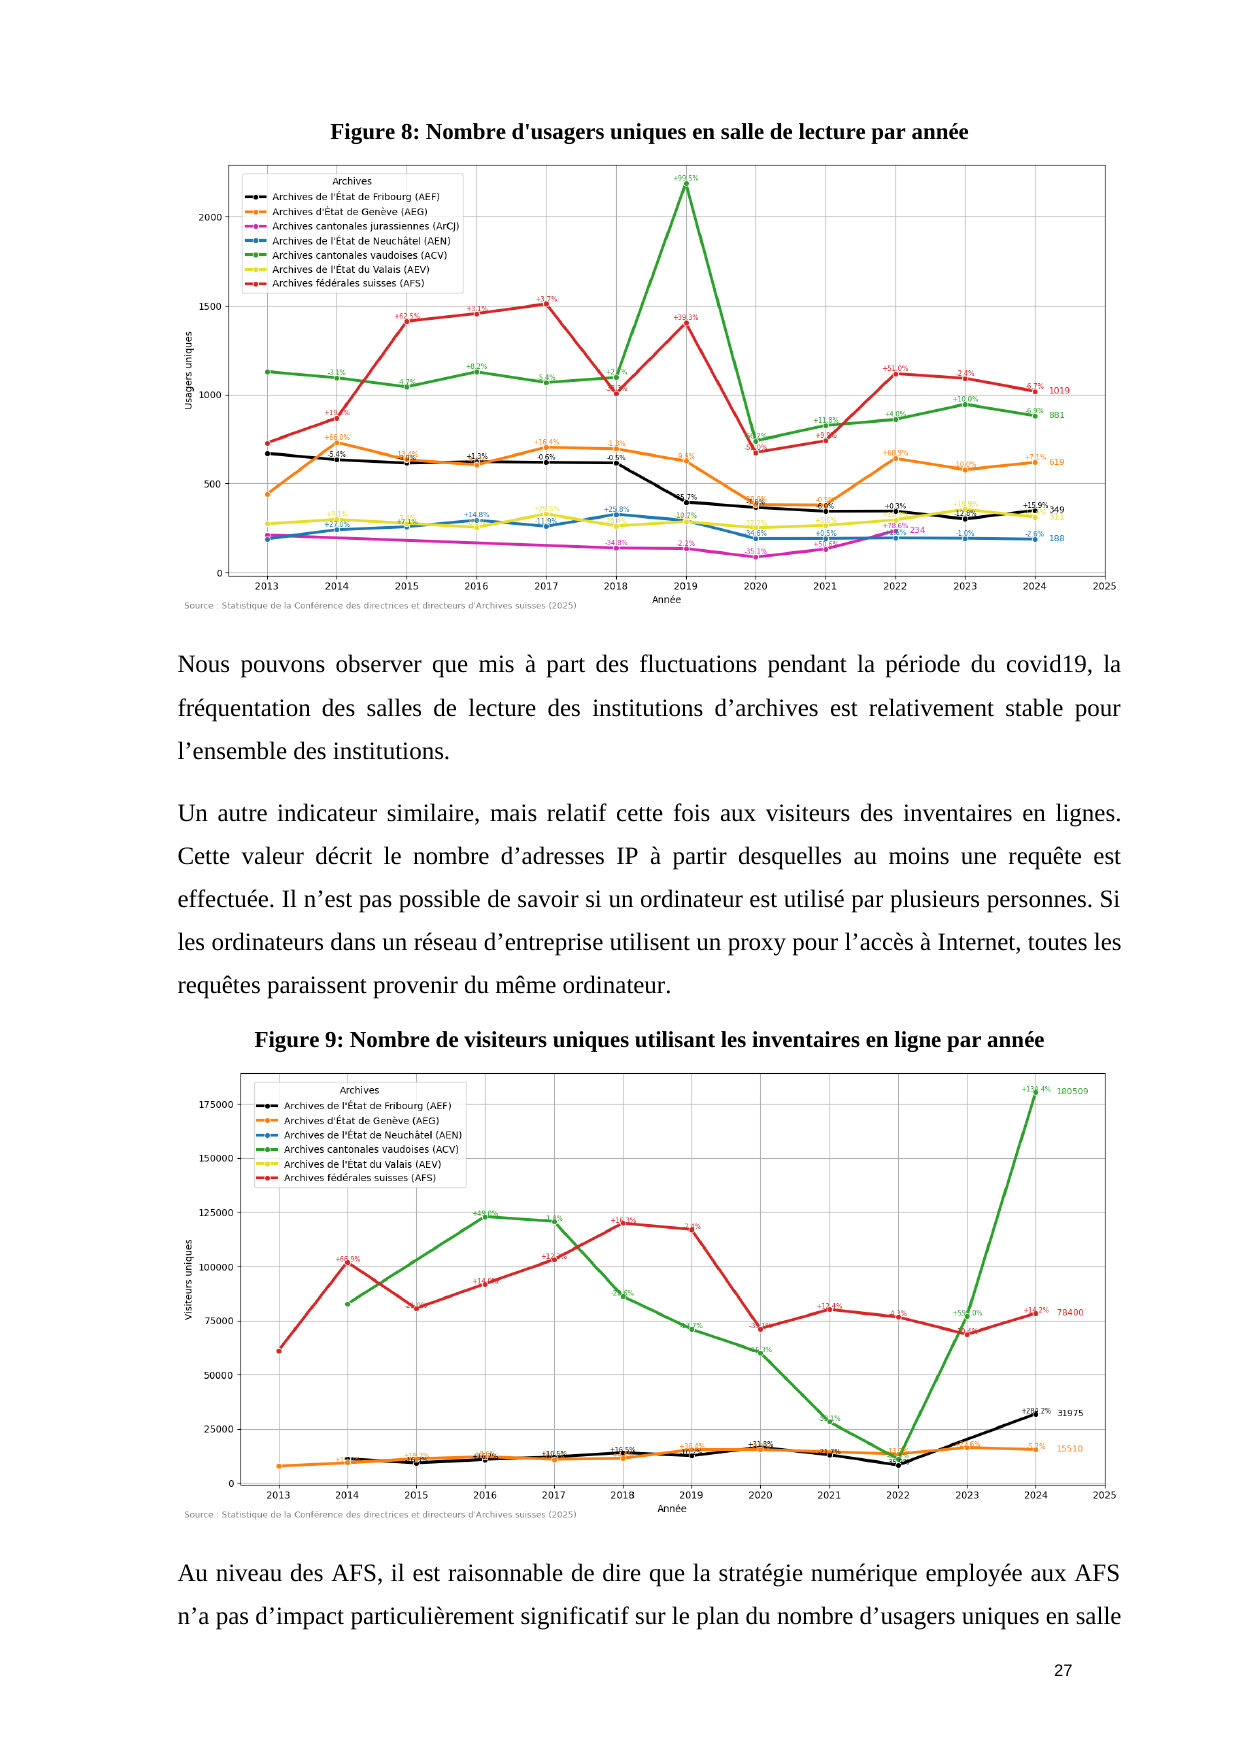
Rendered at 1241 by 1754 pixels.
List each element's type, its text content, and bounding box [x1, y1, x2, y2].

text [177, 1558, 1122, 1630]
picture [177, 163, 1123, 617]
picture [177, 1071, 1123, 1526]
text Un autre indicateur similaire, mais relatif cette fois aux visiteurs des inventaires en lignes. Cette valeur décrit le nombre d’adresses IP à partir desquelles au moins une requête est effectuée. Il n’est pas possible de savoir si un ordinateur est utilisé par plusieurs personnes. Si les ordinateurs dans un réseau d’entreprise utilisent un proxy pour l’accès à Internet, toutes les requêtes paraissent provenir du même ordinateur. [177, 798, 1122, 999]
text Nous pouvons observer que mis à part des fluctuations pendant la période du covid19, la fréquentation des salles de lecture des institutions d’archives est relativement stable pour l’ensemble des institutions. [177, 649, 1122, 764]
